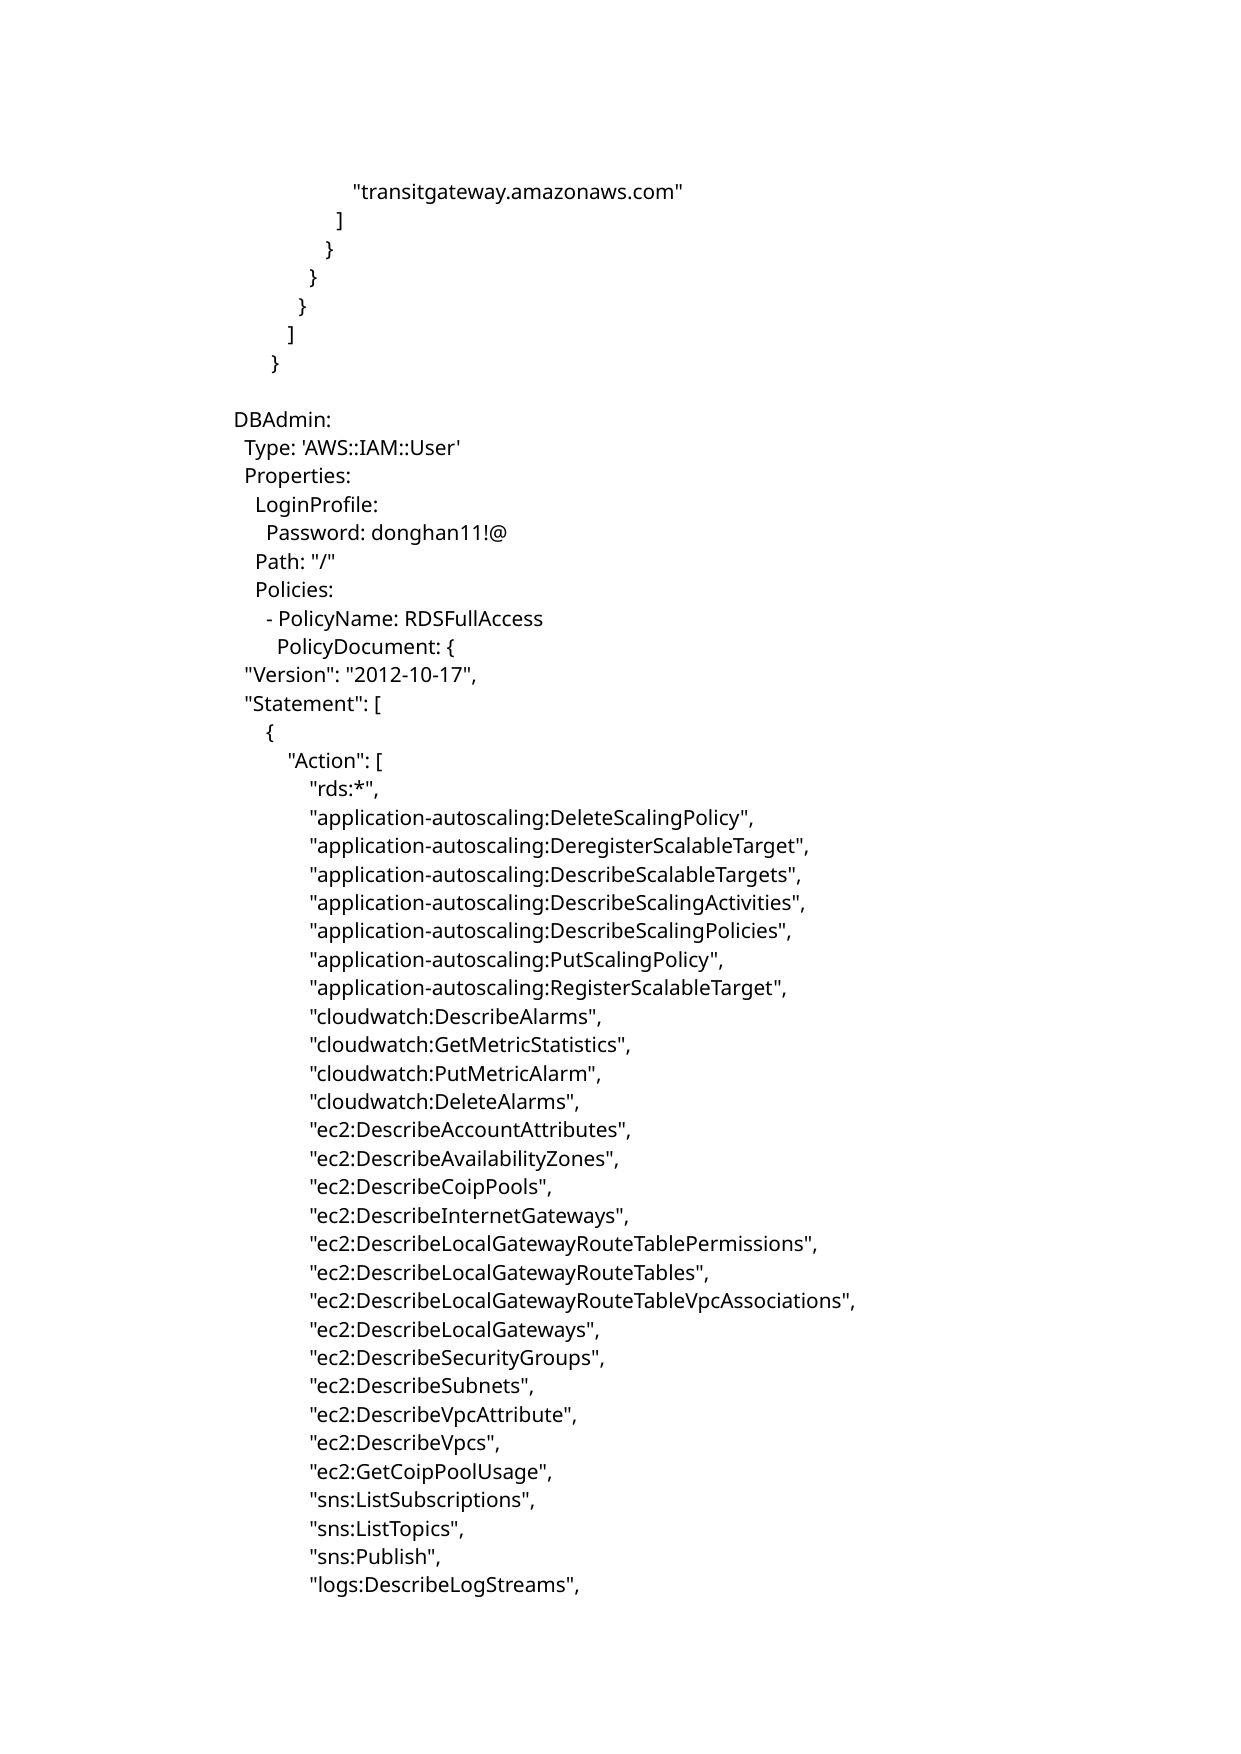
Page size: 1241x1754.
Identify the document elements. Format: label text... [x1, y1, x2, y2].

text "logs:DescribeLogStreams", [150, 1571, 1090, 1599]
text Path: "/" [150, 547, 1090, 575]
text "ec2:DescribeLocalGatewayRouteTablePermissions", [150, 1229, 1090, 1258]
text } [150, 262, 1090, 291]
text Properties: [150, 462, 1090, 490]
text "application-autoscaling:DescribeScalingActivities", [150, 888, 1090, 917]
text "cloudwatch:DescribeAlarms", [150, 1002, 1090, 1030]
text "application-autoscaling:DescribeScalingPolicies", [150, 917, 1090, 945]
text "ec2:DescribeInternetGateways", [150, 1201, 1090, 1229]
text "sns:ListSubscriptions", [150, 1485, 1090, 1514]
text ] [150, 319, 1090, 348]
text "application-autoscaling:RegisterScalableTarget", [150, 973, 1090, 1002]
text "Action": [ [150, 746, 1090, 774]
text { [150, 717, 1090, 746]
text LoginProfile: [150, 490, 1090, 518]
text "ec2:DescribeAvailabilityZones", [150, 1144, 1090, 1172]
text "ec2:DescribeAccountAttributes", [150, 1116, 1090, 1144]
text PolicyDocument: { [150, 632, 1090, 661]
text "ec2:DescribeLocalGatewayRouteTables", [150, 1258, 1090, 1286]
text "application-autoscaling:DeregisterScalableTarget", [150, 831, 1090, 860]
text "ec2:DescribeVpcAttribute", [150, 1400, 1090, 1428]
text - PolicyName: RDSFullAccess [150, 604, 1090, 632]
text "Version": "2012-10-17", [150, 661, 1090, 689]
text "application-autoscaling:DeleteScalingPolicy", [150, 803, 1090, 831]
text "ec2:DescribeCoipPools", [150, 1172, 1090, 1201]
text "Statement": [ [150, 689, 1090, 717]
text "ec2:DescribeVpcs", [150, 1428, 1090, 1457]
text "sns:ListTopics", [150, 1514, 1090, 1542]
text } [150, 234, 1090, 262]
text DBAdmin: [150, 405, 1090, 433]
text Policies: [150, 575, 1090, 604]
text "sns:Publish", [150, 1542, 1090, 1571]
text "ec2:DescribeLocalGatewayRouteTableVpcAssociations", [150, 1286, 1090, 1315]
text "cloudwatch:DeleteAlarms", [150, 1087, 1090, 1116]
text "cloudwatch:PutMetricAlarm", [150, 1059, 1090, 1087]
text Type: 'AWS::IAM::User' [150, 433, 1090, 462]
text ] [150, 206, 1090, 234]
text "cloudwatch:GetMetricStatistics", [150, 1030, 1090, 1059]
text "ec2:GetCoipPoolUsage", [150, 1457, 1090, 1485]
text "ec2:DescribeSecurityGroups", [150, 1343, 1090, 1372]
text "application-autoscaling:PutScalingPolicy", [150, 945, 1090, 973]
text } [150, 291, 1090, 319]
text Password: donghan11!@ [150, 518, 1090, 547]
text "application-autoscaling:DescribeScalableTargets", [150, 860, 1090, 888]
text } [150, 348, 1090, 376]
text "rds:*", [150, 774, 1090, 803]
text "transitgateway.amazonaws.com" [150, 177, 1090, 206]
text "ec2:DescribeLocalGateways", [150, 1315, 1090, 1343]
text "ec2:DescribeSubnets", [150, 1372, 1090, 1400]
